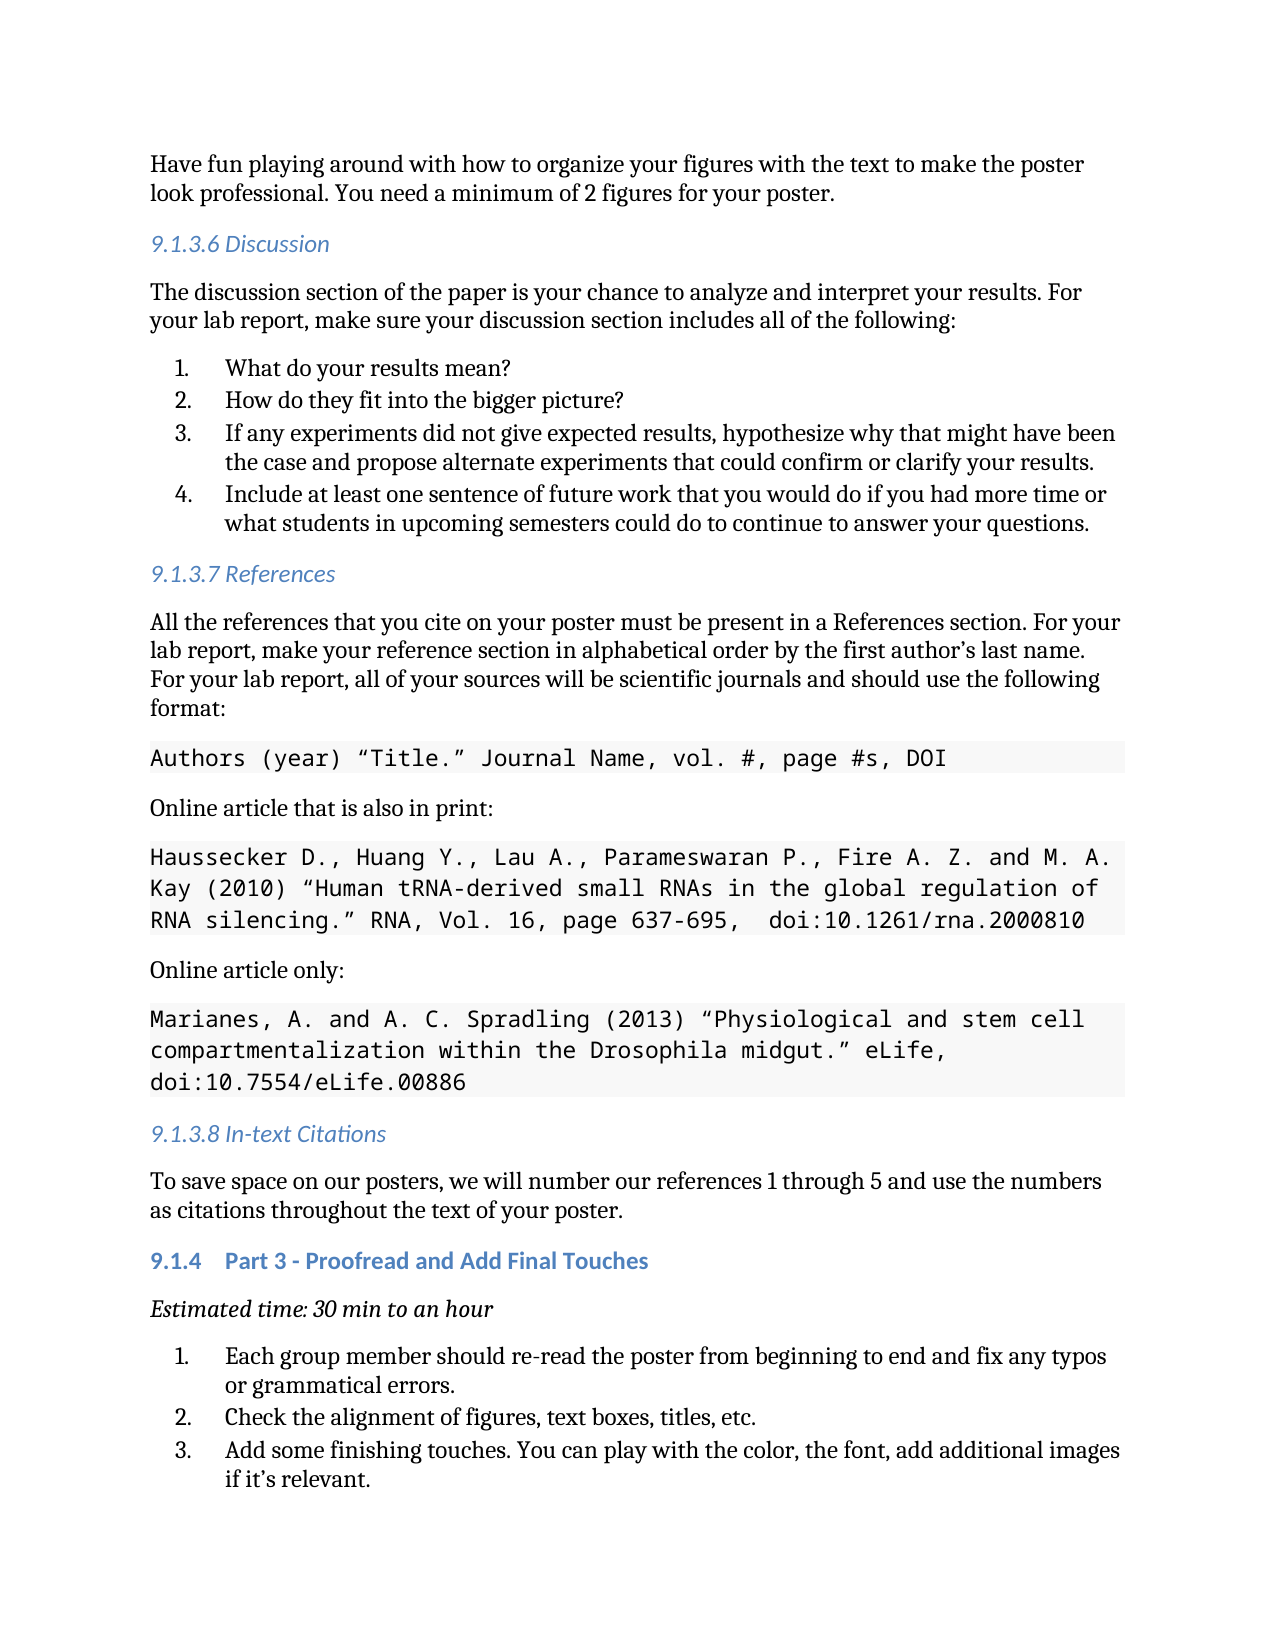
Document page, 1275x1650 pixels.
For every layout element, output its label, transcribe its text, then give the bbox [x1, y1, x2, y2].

text The discussion section of the paper is your chance to analyze and interpret your results. For your lab report, make sure your discussion section includes all of the following: [150, 278, 1125, 335]
list If any experiments did not give expected results, hypothesize why that might have been the case and propose alternate experiments that could confirm or clarify your results. [175, 419, 1125, 476]
list Add some finishing touches. You can play with the color, the font, add additional images if it’s relevant. [175, 1436, 1125, 1493]
subtitle 9.1.3.8 In-text Citations [150, 1118, 1125, 1148]
subtitle 9.1.3.7 References [150, 558, 1125, 589]
list Each group member should re-read the poster from beginning to end and fix any typos or grammatical errors. [175, 1342, 1125, 1399]
list Include at least one sentence of future work that you would do if you had more time or what students in upcoming semesters could do to continue to answer your questions. [175, 480, 1125, 538]
text To save space on our posters, we will number our references 1 through 5 and use the numbers as citations throughout the text of your poster. [150, 1167, 1125, 1224]
text Marianes, A. and A. C. Spradling (2013) “Physiological and stem cell compartmentalization within the Drosophila midgut.” eLife, doi:10.7554/eLife.00886 [150, 1003, 1125, 1097]
text Estimated time: 30 min to an hour [150, 1294, 1125, 1323]
text Have fun playing around with how to organize your figures with the text to make the poster look professional. You need a minimum of 2 figures for your poster. [150, 150, 1125, 207]
list How do they fit into the bigger picture? [175, 386, 1125, 415]
text Online article that is also in print: [150, 793, 1125, 822]
subtitle 9.1.3.6 Discussion [150, 228, 1125, 259]
text All the references that you cite on your poster must be present in a References section. For your lab report, make your reference section in alphabetical order by the first author’s last name. For your lab report, all of your sources will be scientific journals and should use the following format: [150, 608, 1125, 723]
list Check the alignment of figures, text boxes, titles, etc. [175, 1403, 1125, 1432]
list What do your results mean? [175, 354, 1125, 383]
text Haussecker D., Huang Y., Lau A., Parameswaran P., Fire A. Z. and M. A. Kay (2010) “Human tRNA-derived small RNAs in the global regulation of RNA silencing.” RNA, Vol. 16, page 637-695, doi:10.1261/rna.2000810 [150, 841, 1125, 935]
text Online article only: [150, 956, 1125, 984]
text Authors (year) “Title.” Journal Name, vol. #, page #s, DOI [150, 741, 1125, 773]
subtitle 9.1.4 Part 3 - Proofread and Add Final Touches [150, 1245, 1125, 1276]
